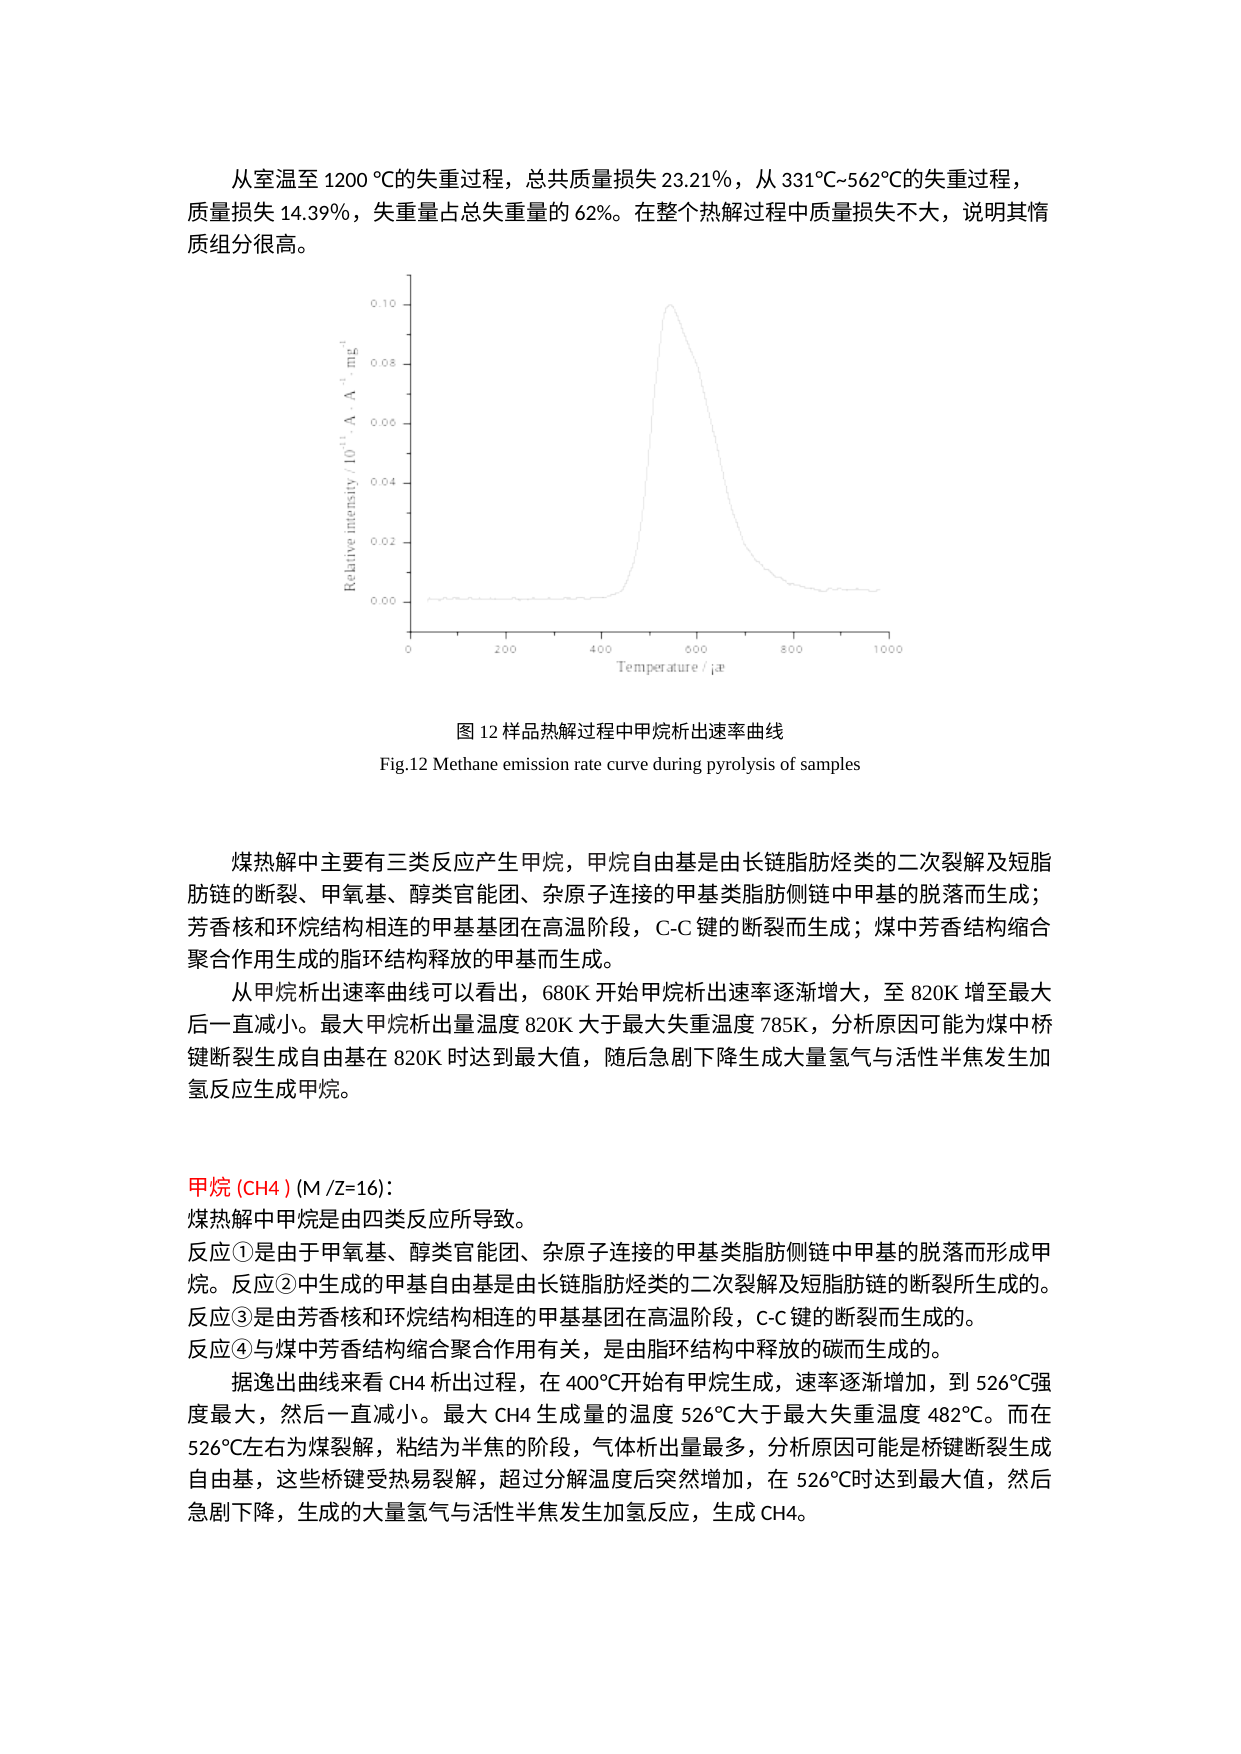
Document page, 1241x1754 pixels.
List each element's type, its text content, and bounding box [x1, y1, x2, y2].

text 从甲烷析出速率曲线可以看出，680K开始甲烷析出速率逐渐增大，至820K增至最大后一直减小。最大甲烷析出量温度820K大于最大失重温度785K，分析原因可能为煤中桥键断裂生成自由基在820K时达到最大值，随后急剧下降生成大量氢气与活性半焦发生加氢反应生成甲烷。 [187, 974, 1053, 1104]
text 煤热解中主要有三类反应产生甲烷，甲烷自由基是由长链脂肪烃类的二次裂解及短脂肪链的断裂、甲氧基、醇类官能团、杂原子连接的甲基类脂肪侧链中甲基的脱落而生成；芳香核和环烷结构相连的甲基基团在高温阶段，C-C键的断裂而生成；煤中芳香结构缩合聚合作用生成的脂环结构释放的甲基而生成。 [187, 844, 1053, 974]
text 煤热解中甲烷是由四类反应所导致。 [187, 1202, 1053, 1234]
text 从室温至1200 ℃的失重过程，总共质量损失23.21％，从331℃~562℃的失重过程，质量损失14.39％，失重量占总失重量的62%。在整个热解过程中质量损失不大，说明其惰质组分很高。 [187, 162, 1053, 259]
text 甲烷 (CH4 ) (M /Z=16)： [187, 1169, 1053, 1202]
text 反应①是由于甲氧基、醇类官能团、杂原子连接的甲基类脂肪侧链中甲基的脱落而形成甲烷。反应②中生成的甲基自由基是由长链脂肪烃类的二次裂解及短脂肪链的断裂所生成的。 [187, 1234, 1053, 1299]
text Fig.12 Methane emission rate curve during pyrolysis of samples [187, 747, 1053, 779]
text 据逸出曲线来看CH4析出过程，在400℃开始有甲烷生成，速率逐渐增加，到526℃强度最大，然后一直减小。最大CH4生成量的温度526℃大于最大失重温度482℃。而在526℃左右为煤裂解，粘结为半焦的阶段，气体析出量最多，分析原因可能是桥键断裂生成自由基，这些桥键受热易裂解，超过分解温度后突然增加，在526℃时达到最大值，然后急剧下降，生成的大量氢气与活性半焦发生加氢反应，生成CH4。 [187, 1364, 1053, 1527]
text 图12 样品热解过程中甲烷析出速率曲线 [187, 714, 1053, 747]
text 反应④与煤中芳香结构缩合聚合作用有关，是由脂环结构中释放的碳而生成的。 [187, 1332, 1053, 1364]
text 反应③是由芳香核和环烷结构相连的甲基基团在高温阶段，C-C键的断裂而生成的。 [187, 1299, 1053, 1332]
